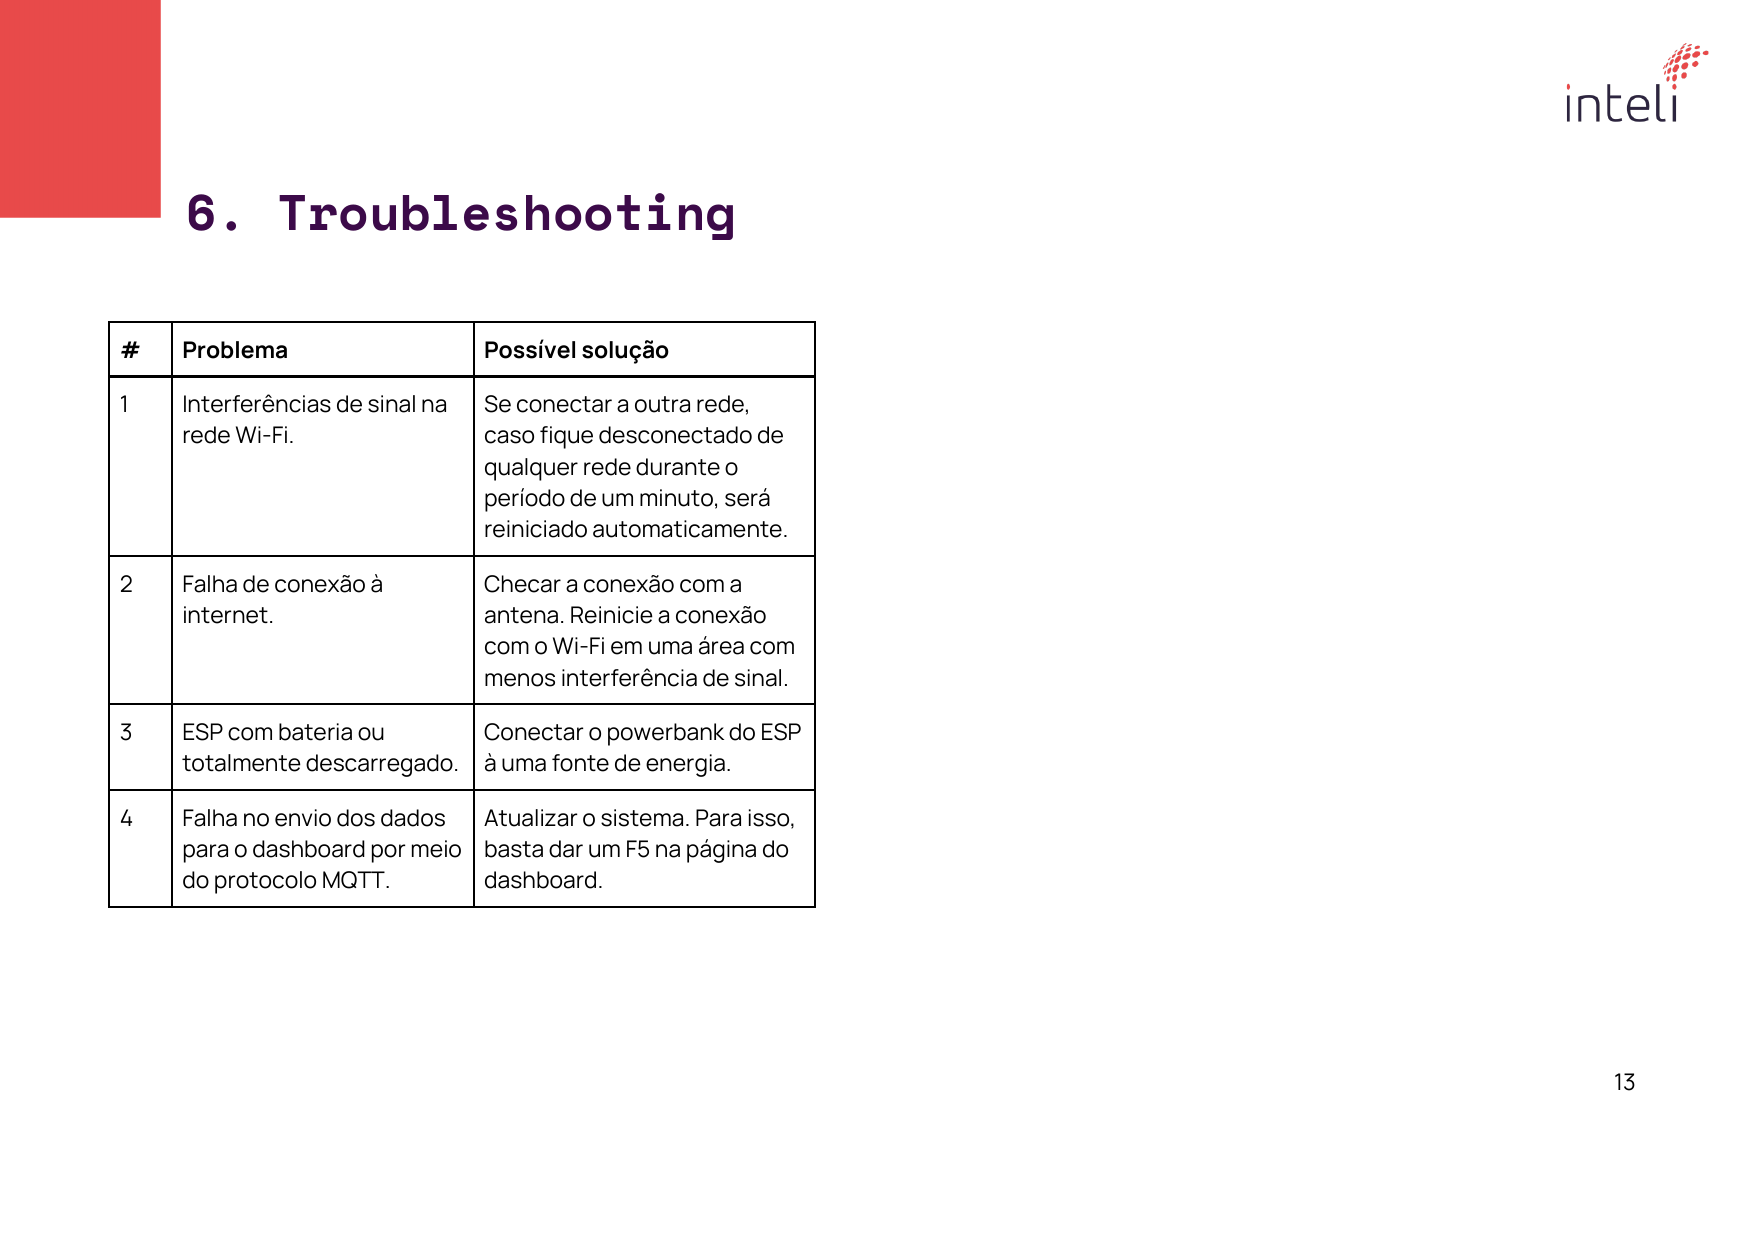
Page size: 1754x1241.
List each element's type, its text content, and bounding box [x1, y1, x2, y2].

table_cell Interferências de sinal na rede Wi-Fi. [173, 378, 473, 555]
table_cell Conectar o powerbank do ESP à uma fonte de energia. [475, 705, 814, 789]
table_cell Checar a conexão com a antena. Reinicie a conexão com o Wi-Fi em uma área com menos interferência de sinal. [475, 557, 814, 703]
table_cell 1 [110, 378, 171, 555]
table_cell 3 [110, 705, 171, 789]
table_cell 4 [110, 791, 171, 906]
table_header Problema [173, 323, 473, 375]
picture [1566, 43, 1709, 122]
table_cell ESP com bateria ou totalmente descarregado. [173, 705, 473, 789]
table_header # [110, 323, 171, 375]
text 6. Troubleshooting [118, 174, 825, 248]
table_cell Falha de conexão à internet. [173, 557, 473, 703]
table_cell Se conectar a outra rede, caso fique desconectado de qualquer rede durante o período de um minuto, será reiniciado automaticamente. [475, 378, 814, 555]
table_cell 2 [110, 557, 171, 703]
table_cell Atualizar o sistema. Para isso, basta dar um F5 na página do dashboard. [475, 791, 814, 906]
table_header Possível solução [475, 323, 814, 375]
picture [0, 0, 161, 218]
table_cell Falha no envio dos dados para o dashboard por meio do protocolo MQTT. [173, 791, 473, 906]
